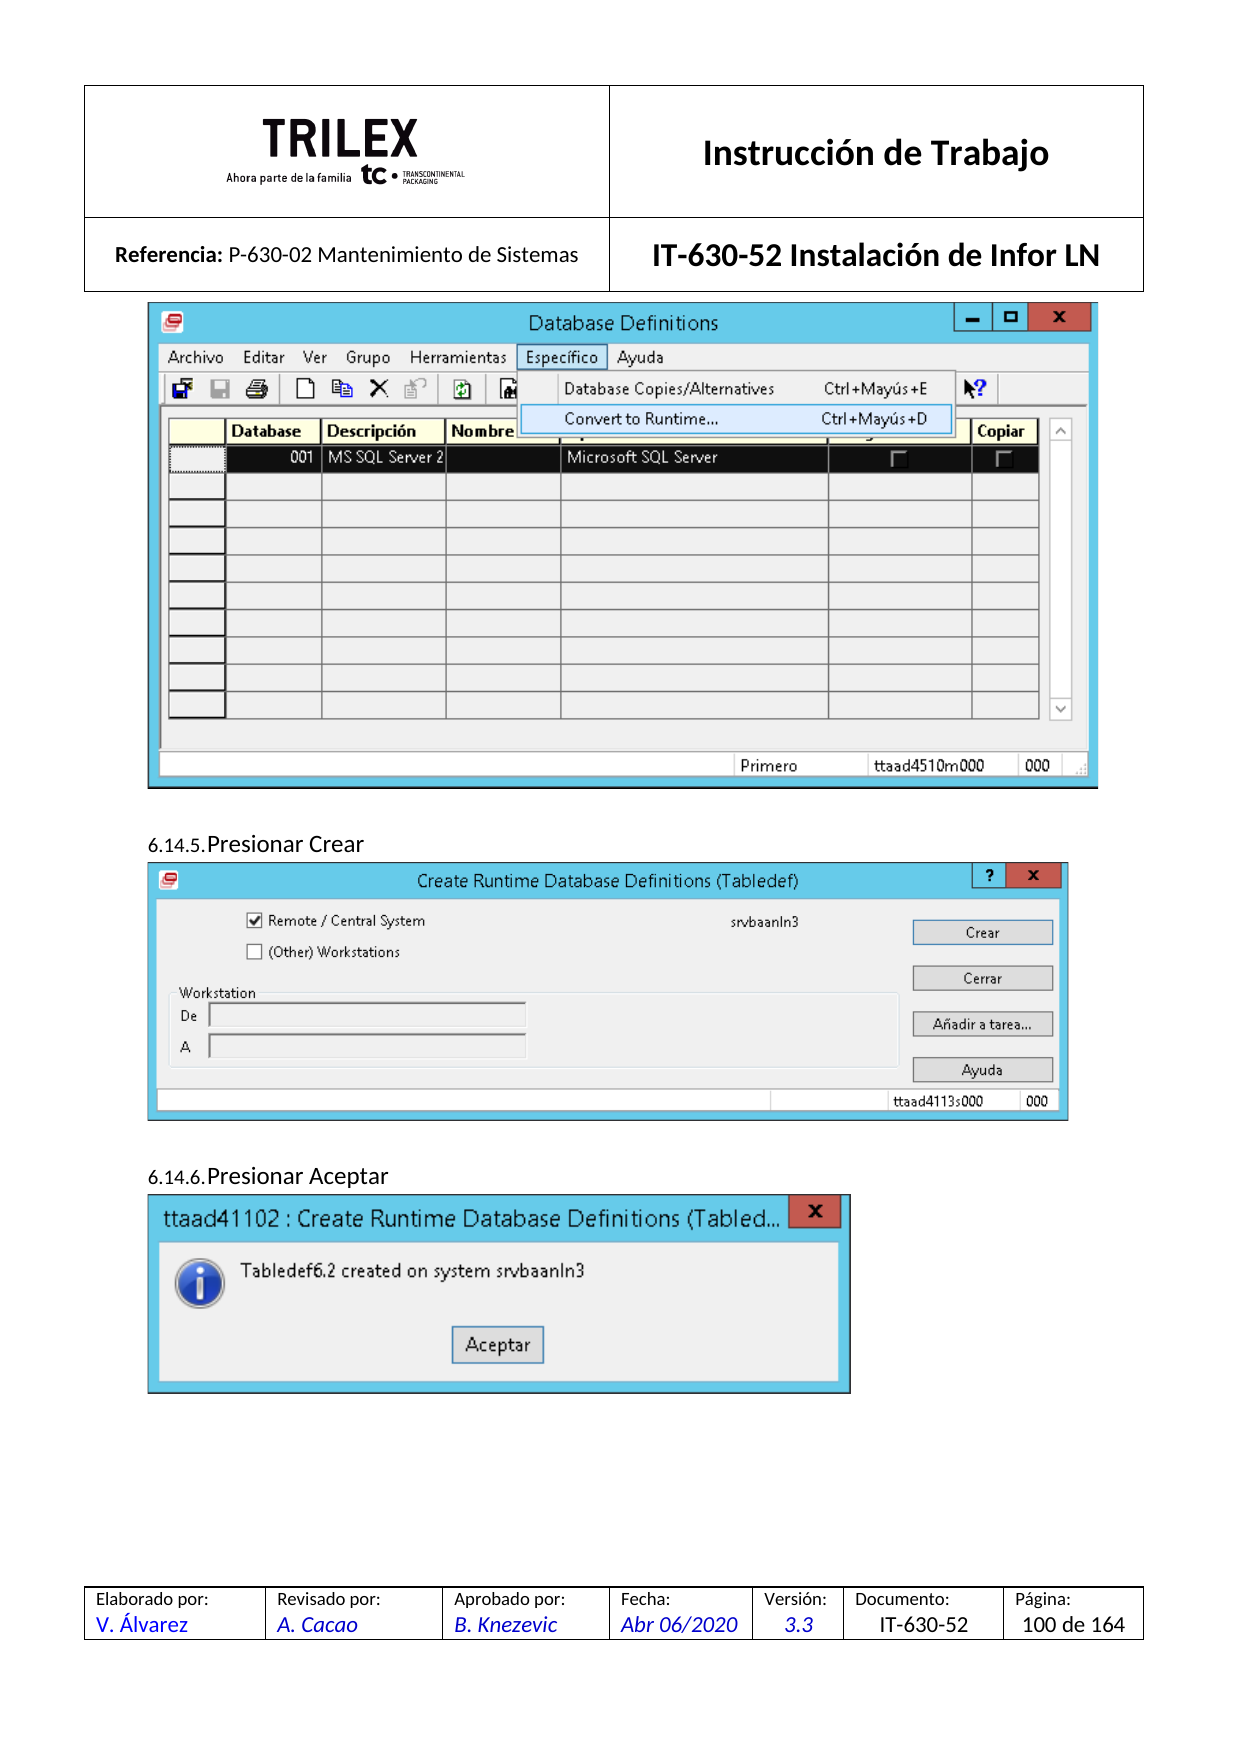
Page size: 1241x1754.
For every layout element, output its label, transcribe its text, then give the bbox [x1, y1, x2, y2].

list Presionar Aceptar [148, 1160, 1166, 1190]
picture [147, 1194, 851, 1394]
picture [147, 302, 1099, 789]
list Presionar Crear [148, 828, 1166, 858]
picture [207, 93, 487, 210]
picture [147, 862, 1069, 1121]
